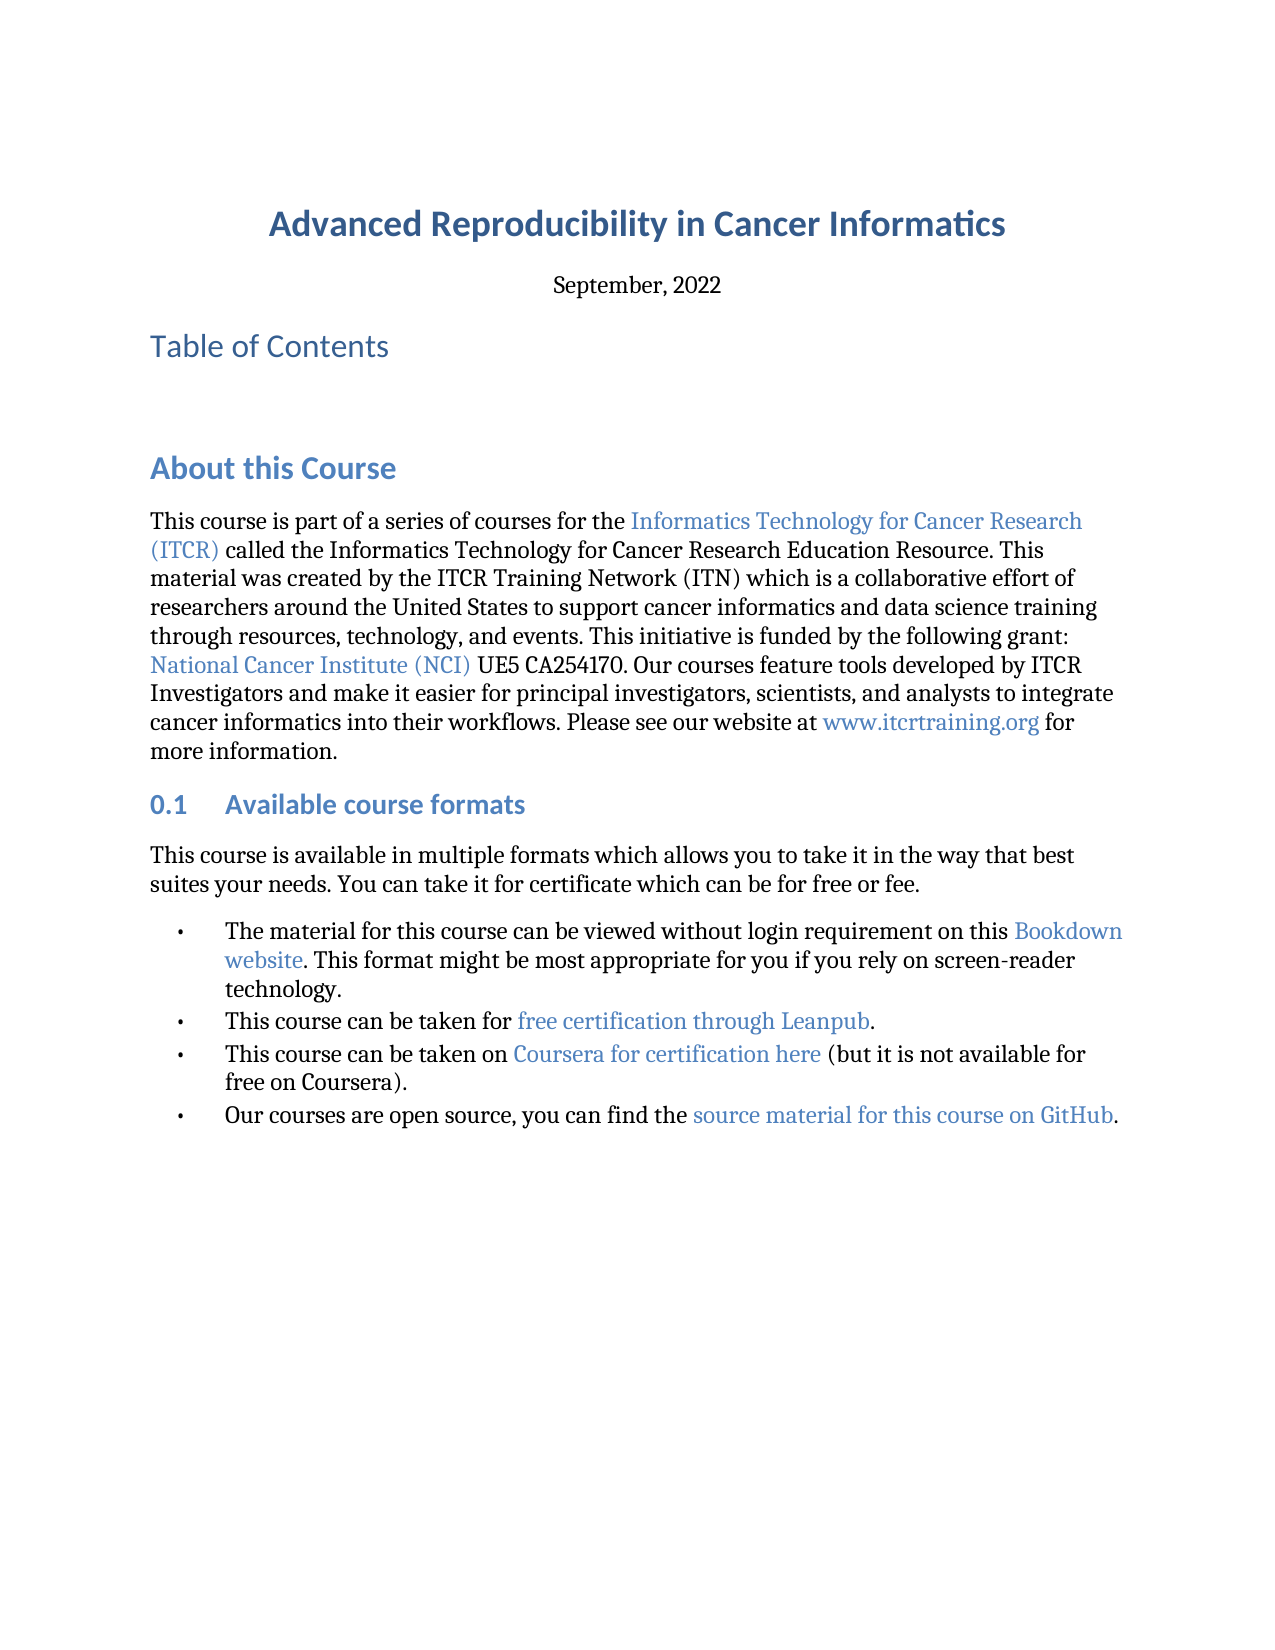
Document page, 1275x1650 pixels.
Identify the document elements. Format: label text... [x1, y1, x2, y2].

subtitle About this Course [150, 447, 1125, 488]
list This course can be taken for free certification through Leanpub. [175, 1007, 1125, 1036]
subtitle 0.1 Available course formats [150, 786, 1125, 822]
list This course can be taken on Coursera for certification here (but it is not available for free on Coursera). [175, 1039, 1125, 1097]
text This course is part of a series of courses for the Informatics Technology for Cancer Research (ITCR) called the Informatics Technology for Cancer Research Education Resource. This material was created by the ITCR Training Network (ITN) which is a collaborative effort of researchers around the United States to support cancer informatics and data science training through resources, technology, and events. This initiative is funded by the following grant: National Cancer Institute (NCI) UE5 CA254170. Our courses feature tools developed by ITCR Investigators and make it easier for principal investigators, scientists, and analysts to integrate cancer informatics into their workflows. Please see our website at www.itcrtraining.org for more information. [150, 507, 1125, 766]
text September, 2022 [150, 271, 1125, 299]
list The material for this course can be viewed without login requirement on this Bookdown website. This format might be most appropriate for you if you rely on screen-reader technology. [175, 917, 1125, 1003]
title Advanced Reproducibility in Cancer Informatics [150, 200, 1125, 246]
text This course is available in multiple formats which allows you to take it in the way that best suites your needs. You can take it for certificate which can be for free or fee. [150, 841, 1125, 898]
list Our courses are open source, you can find the source material for this course on GitHub. [175, 1101, 1125, 1129]
